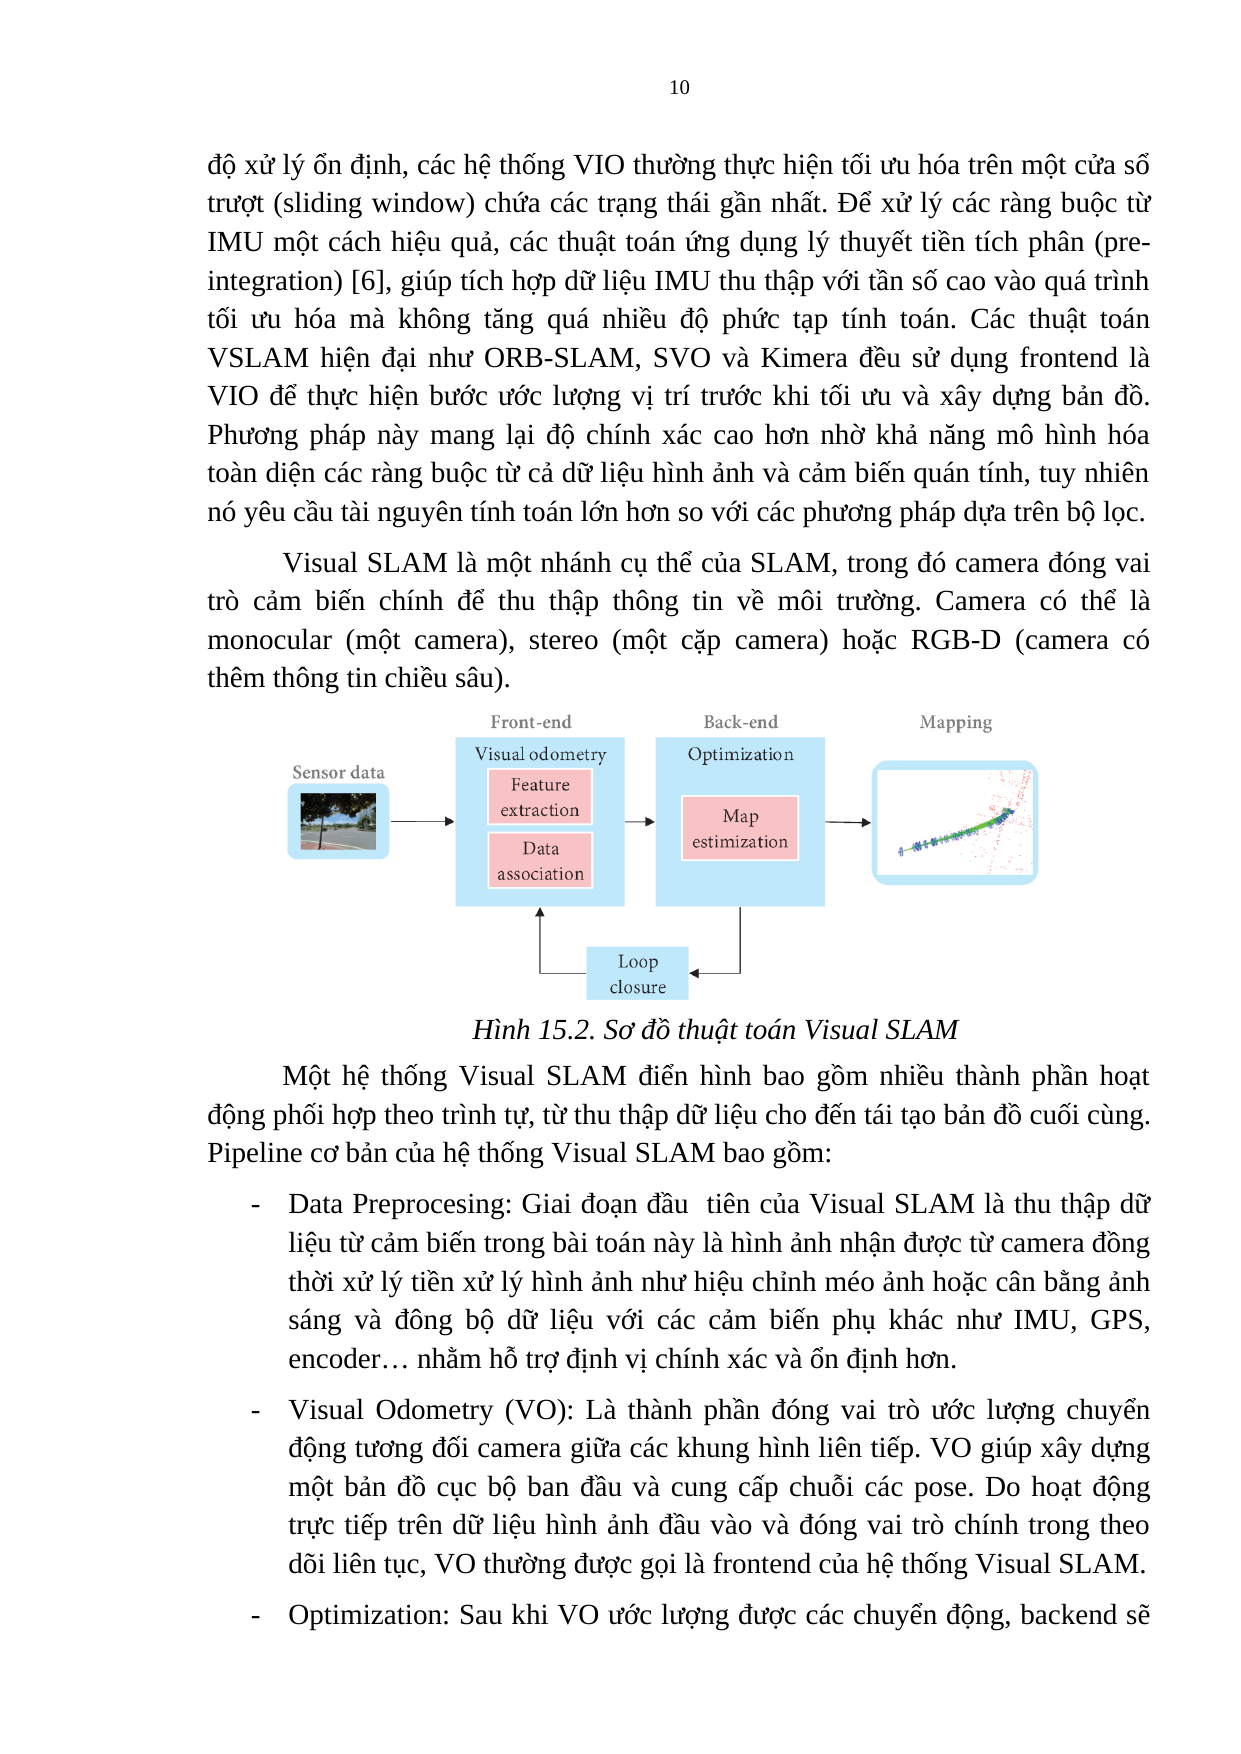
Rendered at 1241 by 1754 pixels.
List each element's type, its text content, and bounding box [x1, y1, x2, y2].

list Data Preprocesing: Giai đoạn đầu tiên của Visual SLAM là thu thập dữ liệu từ cảm biến trong bài toán này là hình ảnh nhận được từ camera đồng thời xử lý tiền xử lý hình ảnh như hiệu chỉnh méo ảnh hoặc cân bằng ảnh sáng và đông bộ dữ liệu với các cảm biến phụ khác như IMU, GPS, encoder… nhằm hỗ trợ định vị chính xác và ổn định hơn. [251, 1187, 1152, 1374]
text Visual SLAM là một nhánh cụ thể của SLAM, trong đó camera đóng vai trò cảm biến chính để thu thập thông tin về môi trường. Camera có thể là monocular (một camera), stereo (một cặp camera) hoặc RGB-D (camera có thêm thông tin chiều sâu). [207, 545, 1152, 694]
list Visual Odometry (VO): Là thành phần đóng vai trò ước lượng chuyển động tương đối camera giữa các khung hình liên tiếp. VO giúp xây dựng một bản đồ cục bộ ban đầu và cung cấp chuỗi các pose. Do hoạt động trực tiếp trên dữ liệu hình ảnh đầu vào và đóng vai trò chính trong theo dõi liên tục, VO thường được gọi là frontend của hệ thống Visual SLAM. [251, 1392, 1152, 1579]
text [207, 147, 1152, 527]
text Hình 15.2. Sơ đồ thuật toán Visual SLAM [207, 1012, 1152, 1046]
text Một hệ thống Visual SLAM điển hình bao gồm nhiều thành phần hoạt động phối hợp theo trình tự, từ thu thập dữ liệu cho đến tái tạo bản đồ cuối cùng. Pipeline cơ bản của hệ thống Visual SLAM bao gồm: [207, 1058, 1152, 1169]
picture [281, 707, 1043, 1004]
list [251, 1597, 1152, 1631]
